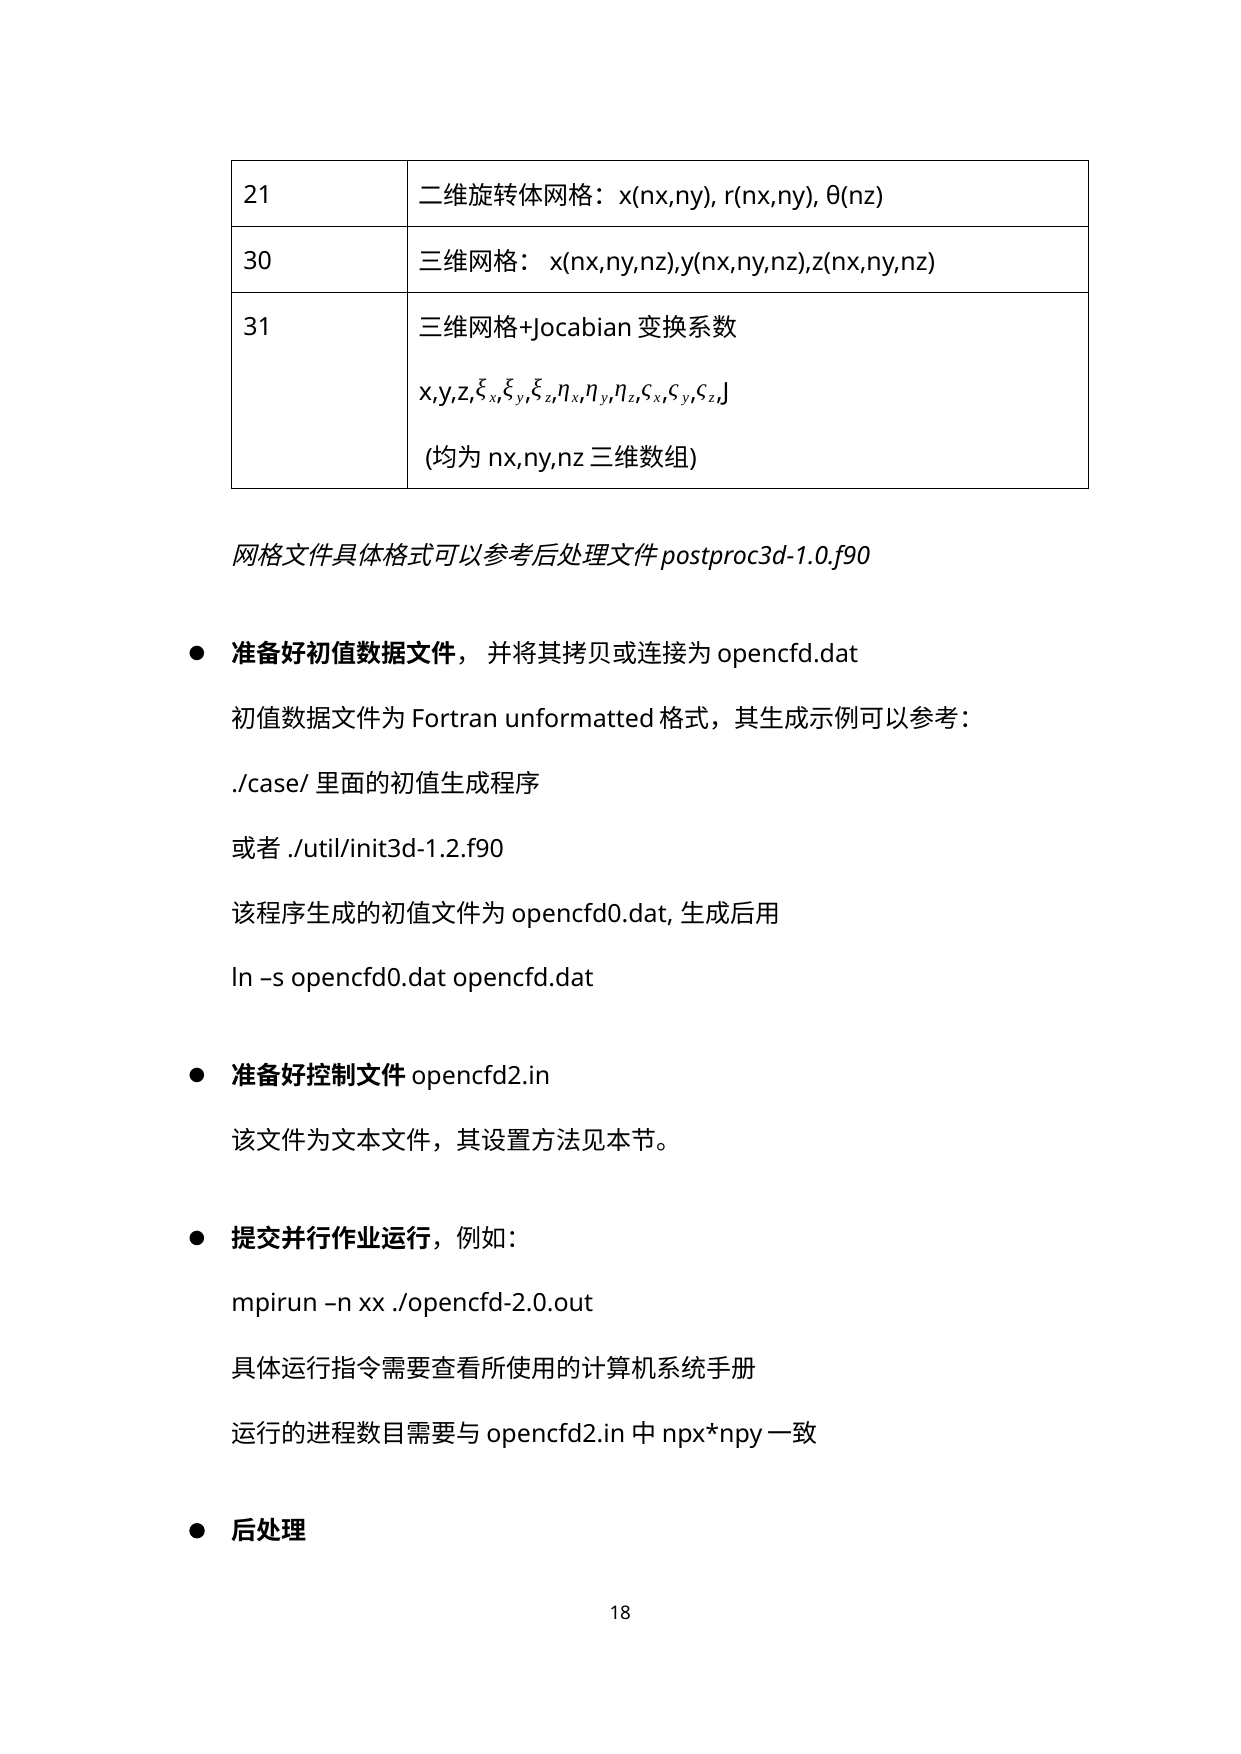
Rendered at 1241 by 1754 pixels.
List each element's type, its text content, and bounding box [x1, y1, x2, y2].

table_cell 31 [232, 293, 407, 488]
list ./case/ 里面的初值生成程序 [231, 749, 1053, 814]
table_cell 三维网格+Jocabian变换系数 x,y,z,,,,,,,,,,J (均为nx,ny,nz三维数组) [408, 293, 1088, 488]
list 具体运行指令需要查看所使用的计算机系统手册 [231, 1334, 1053, 1399]
list 后处理 [187, 1496, 1053, 1561]
table_cell 二维旋转体网格：x(nx,ny), r(nx,ny), θ(nz) [408, 161, 1088, 226]
list 准备好初值数据文件， 并将其拷贝或连接为opencfd.dat [187, 619, 1053, 684]
list 提交并行作业运行，例如： [187, 1204, 1053, 1269]
table_cell 21 [232, 161, 407, 226]
list 网格文件具体格式可以参考后处理文件postproc3d-1.0.f90 [231, 521, 1053, 586]
list 或者 ./util/init3d-1.2.f90 [231, 814, 1053, 879]
list 该文件为文本文件，其设置方法见本节。 [231, 1106, 1053, 1171]
list 准备好控制文件opencfd2.in [187, 1041, 1053, 1106]
list ln –s opencfd0.dat opencfd.dat [231, 944, 1053, 1009]
table_cell 三维网格： x(nx,ny,nz),y(nx,ny,nz),z(nx,ny,nz) [408, 227, 1088, 292]
list 该程序生成的初值文件为opencfd0.dat, 生成后用 [231, 879, 1053, 944]
table_cell 30 [232, 227, 407, 292]
list mpirun –n xx ./opencfd-2.0.out [231, 1269, 1053, 1334]
list 初值数据文件为Fortran unformatted格式，其生成示例可以参考： [231, 684, 1053, 749]
list 运行的进程数目需要与opencfd2.in 中npx*npy一致 [231, 1399, 1053, 1464]
